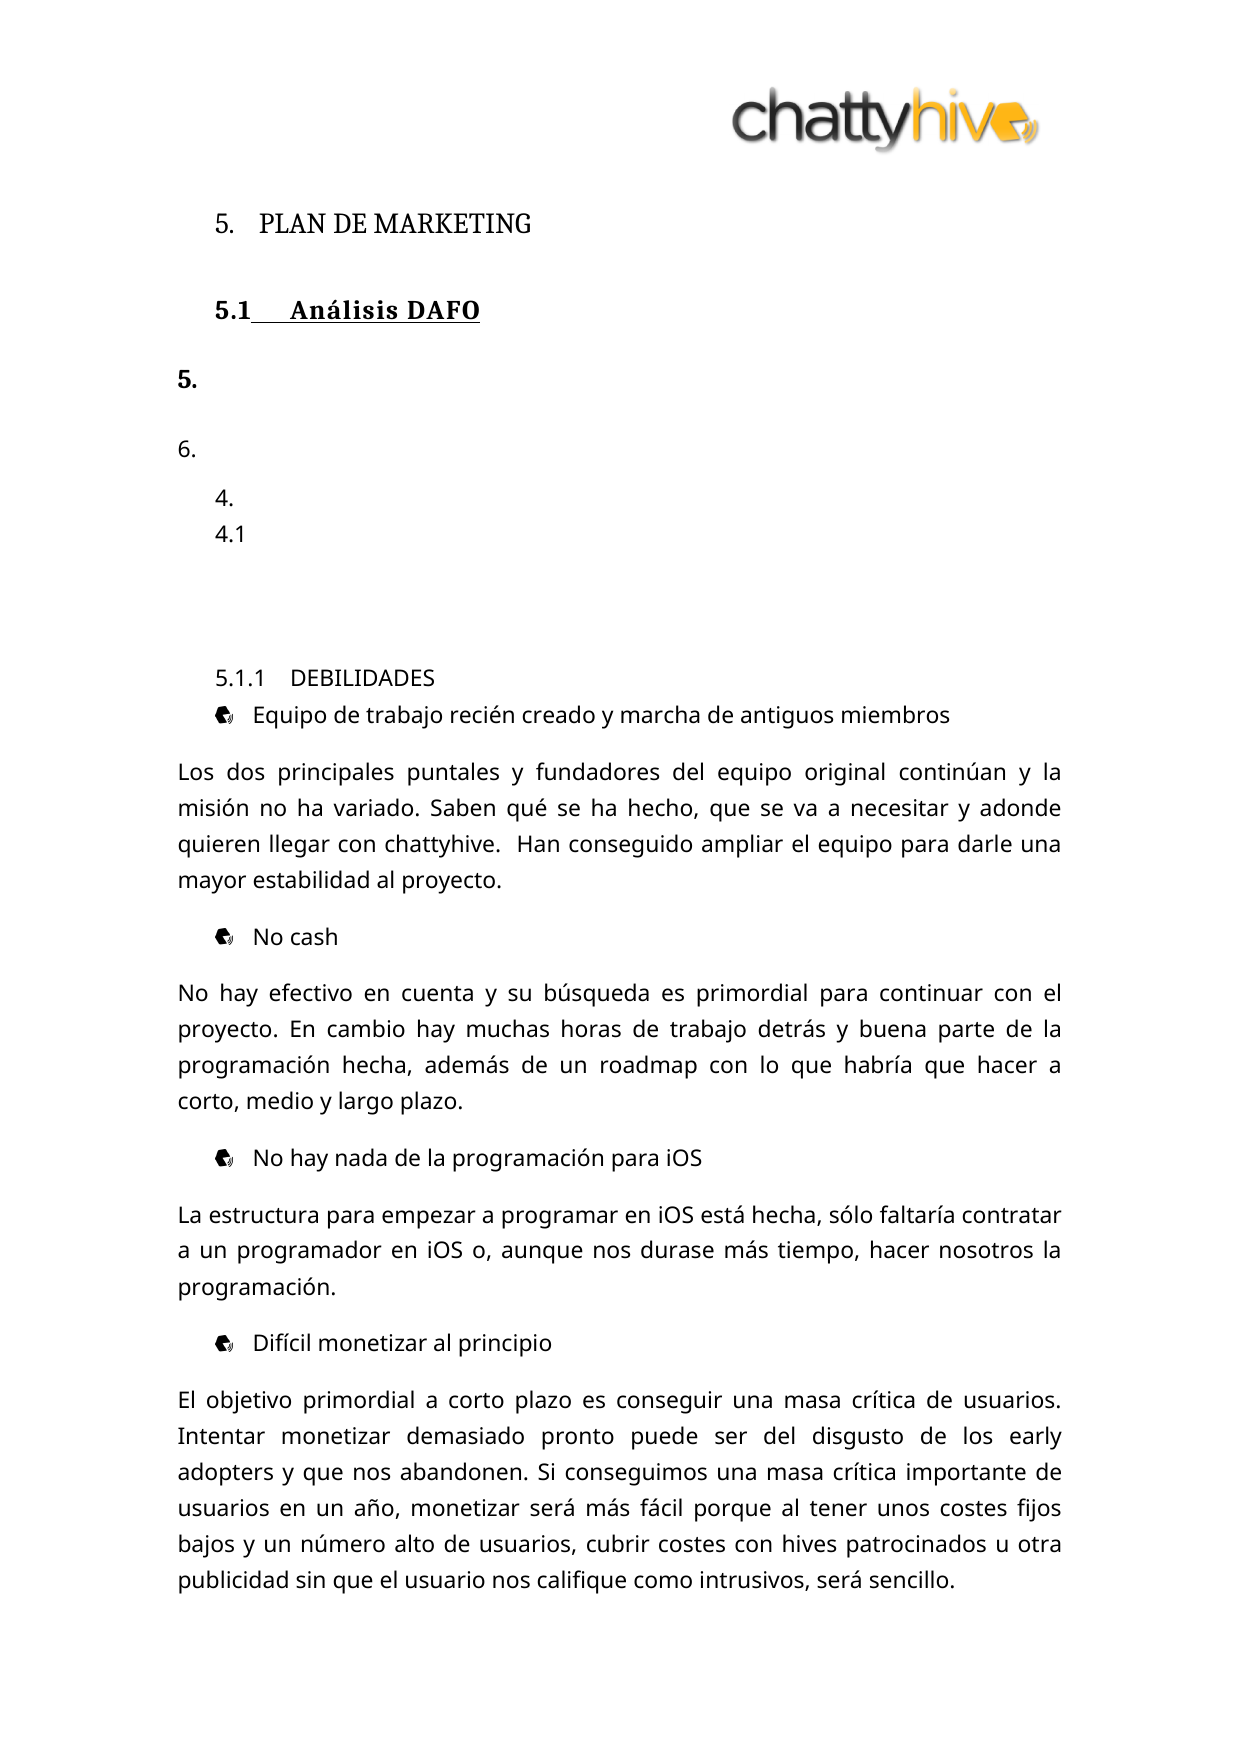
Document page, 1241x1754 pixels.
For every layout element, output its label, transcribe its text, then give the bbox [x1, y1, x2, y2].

picture [215, 1335, 233, 1352]
text PLAN DE MARKETING [215, 207, 1063, 240]
picture [740, 104, 1029, 134]
list Difícil monetizar al principio [215, 1327, 1063, 1358]
list DEBILIDADES [215, 661, 1063, 694]
text No hay efectivo en cuenta y su búsqueda es primordial para continuar con el proyecto. En cambio hay muchas horas de trabajo detrás y buena parte de la programación hecha, además de un roadmap con lo que habría que hacer a corto, medio y largo plazo. [177, 977, 1063, 1116]
picture [215, 706, 233, 724]
picture [215, 1149, 233, 1167]
list Análisis DAFO [215, 295, 1063, 326]
list No hay nada de la programación para iOS [215, 1142, 1063, 1173]
text La estructura para empezar a programar en iOS está hecha, sólo faltaría contratar a un programador en iOS o, aunque nos durase más tiempo, hacer nosotros la programación. [177, 1198, 1063, 1302]
list Equipo de trabajo recién creado y marcha de antiguos miembros [215, 699, 1063, 730]
picture [215, 928, 233, 945]
text El objetivo primordial a corto plazo es conseguir una masa crítica de usuarios. Intentar monetizar demasiado pronto puede ser del disgusto de los early adopters y que nos abandonen. Si conseguimos una masa crítica importante de usuarios en un año, monetizar será más fácil porque al tener unos costes fijos bajos y un número alto de usuarios, cubrir costes con hives patrocinados u otra publicidad sin que el usuario nos califique como intrusivos, será sencillo. [177, 1384, 1063, 1595]
text Los dos principales puntales y fundadores del equipo original continúan y la misión no ha variado. Saben qué se ha hecho, que se va a necesitar y adonde quieren llegar con chattyhive. Han conseguido ampliar el equipo para darle una mayor estabilidad al proyecto. [177, 756, 1063, 895]
list No cash [215, 920, 1063, 952]
